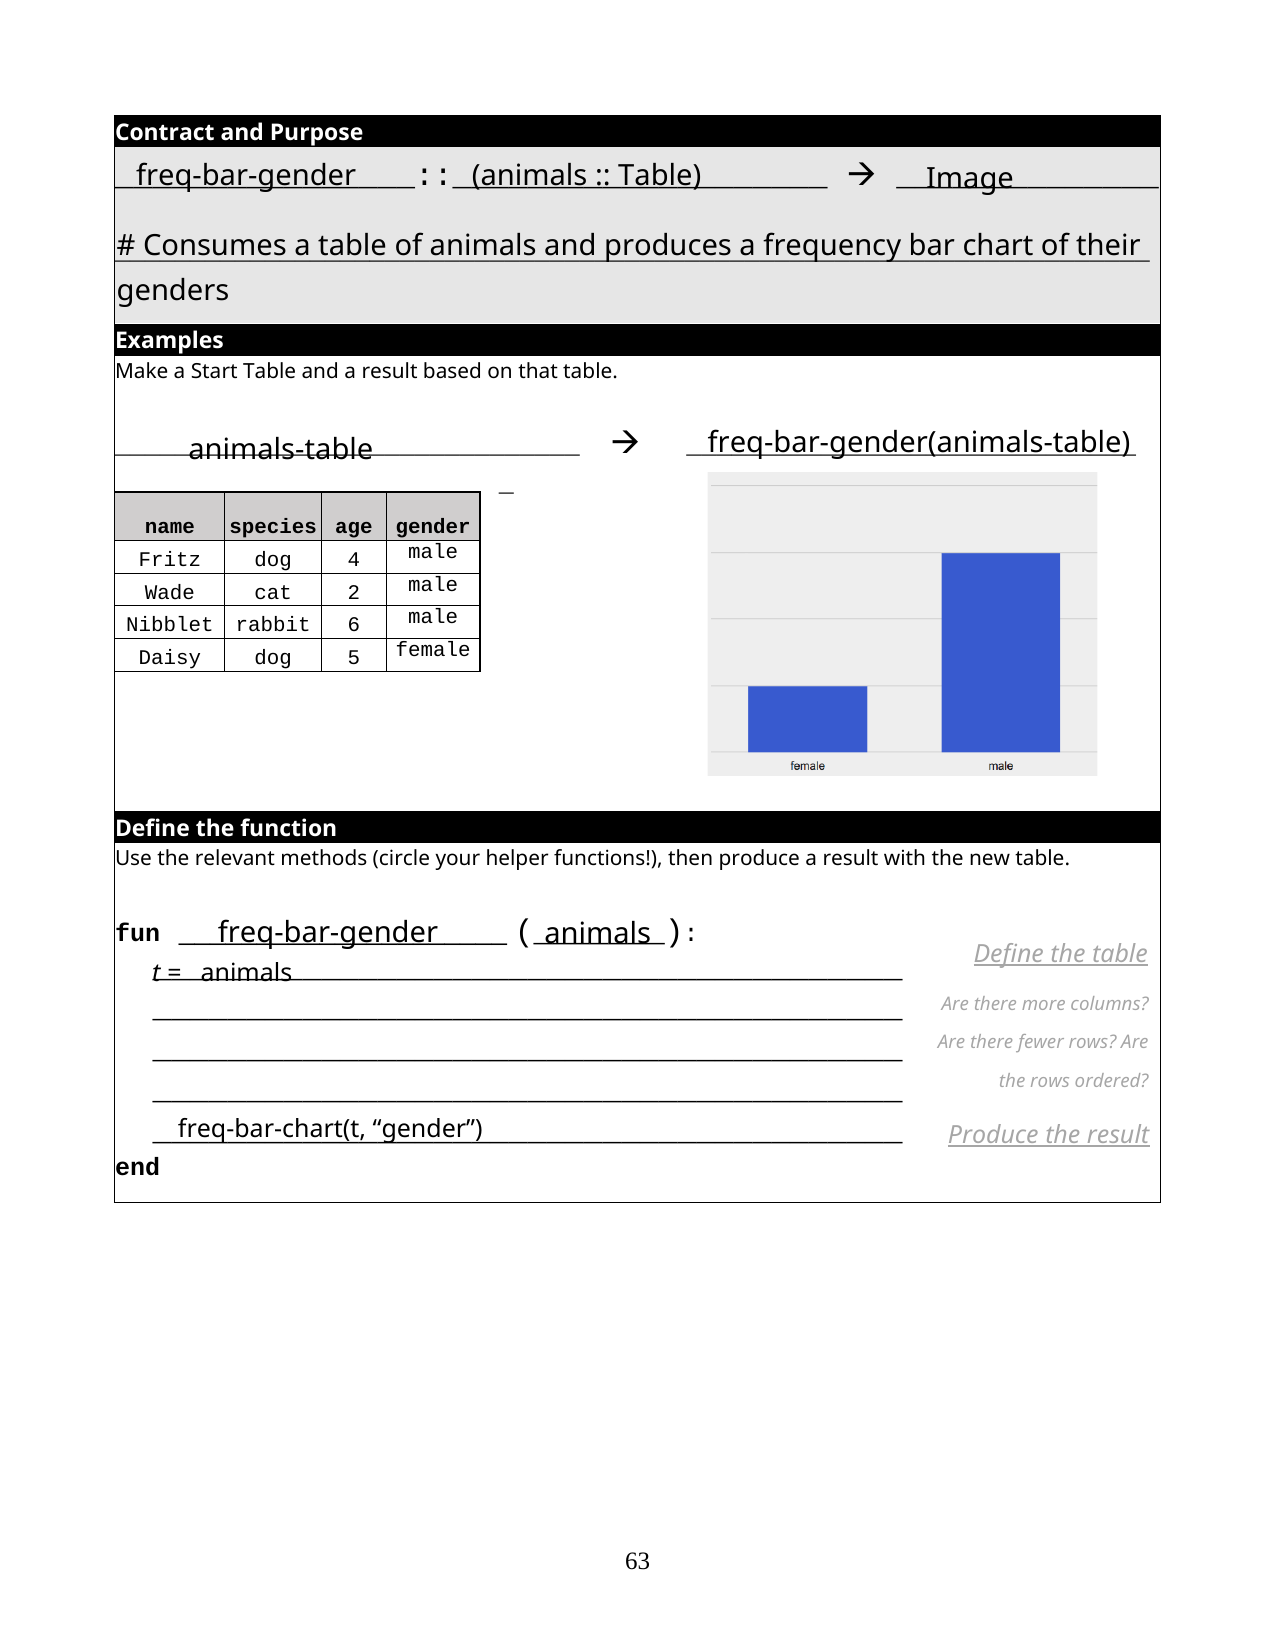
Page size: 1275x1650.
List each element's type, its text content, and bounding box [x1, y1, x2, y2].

picture [707, 472, 1098, 776]
table_cell Examples Make a Start Table and a result based on that table. _______________________________ ______________________________ _ [115, 356, 1160, 811]
table_header Contract and Purpose ________________::____________________ ______________ _____________________________________________________________________ [115, 147, 1160, 323]
table_cell Define the function Use the relevant methods (circle your helper functions!), then produce a result with the new table. fun _____________________ (_______): ________________________________________ ________________________________________ ________________________________________ ________________________________________ ________________________________________ end [115, 843, 1160, 1202]
